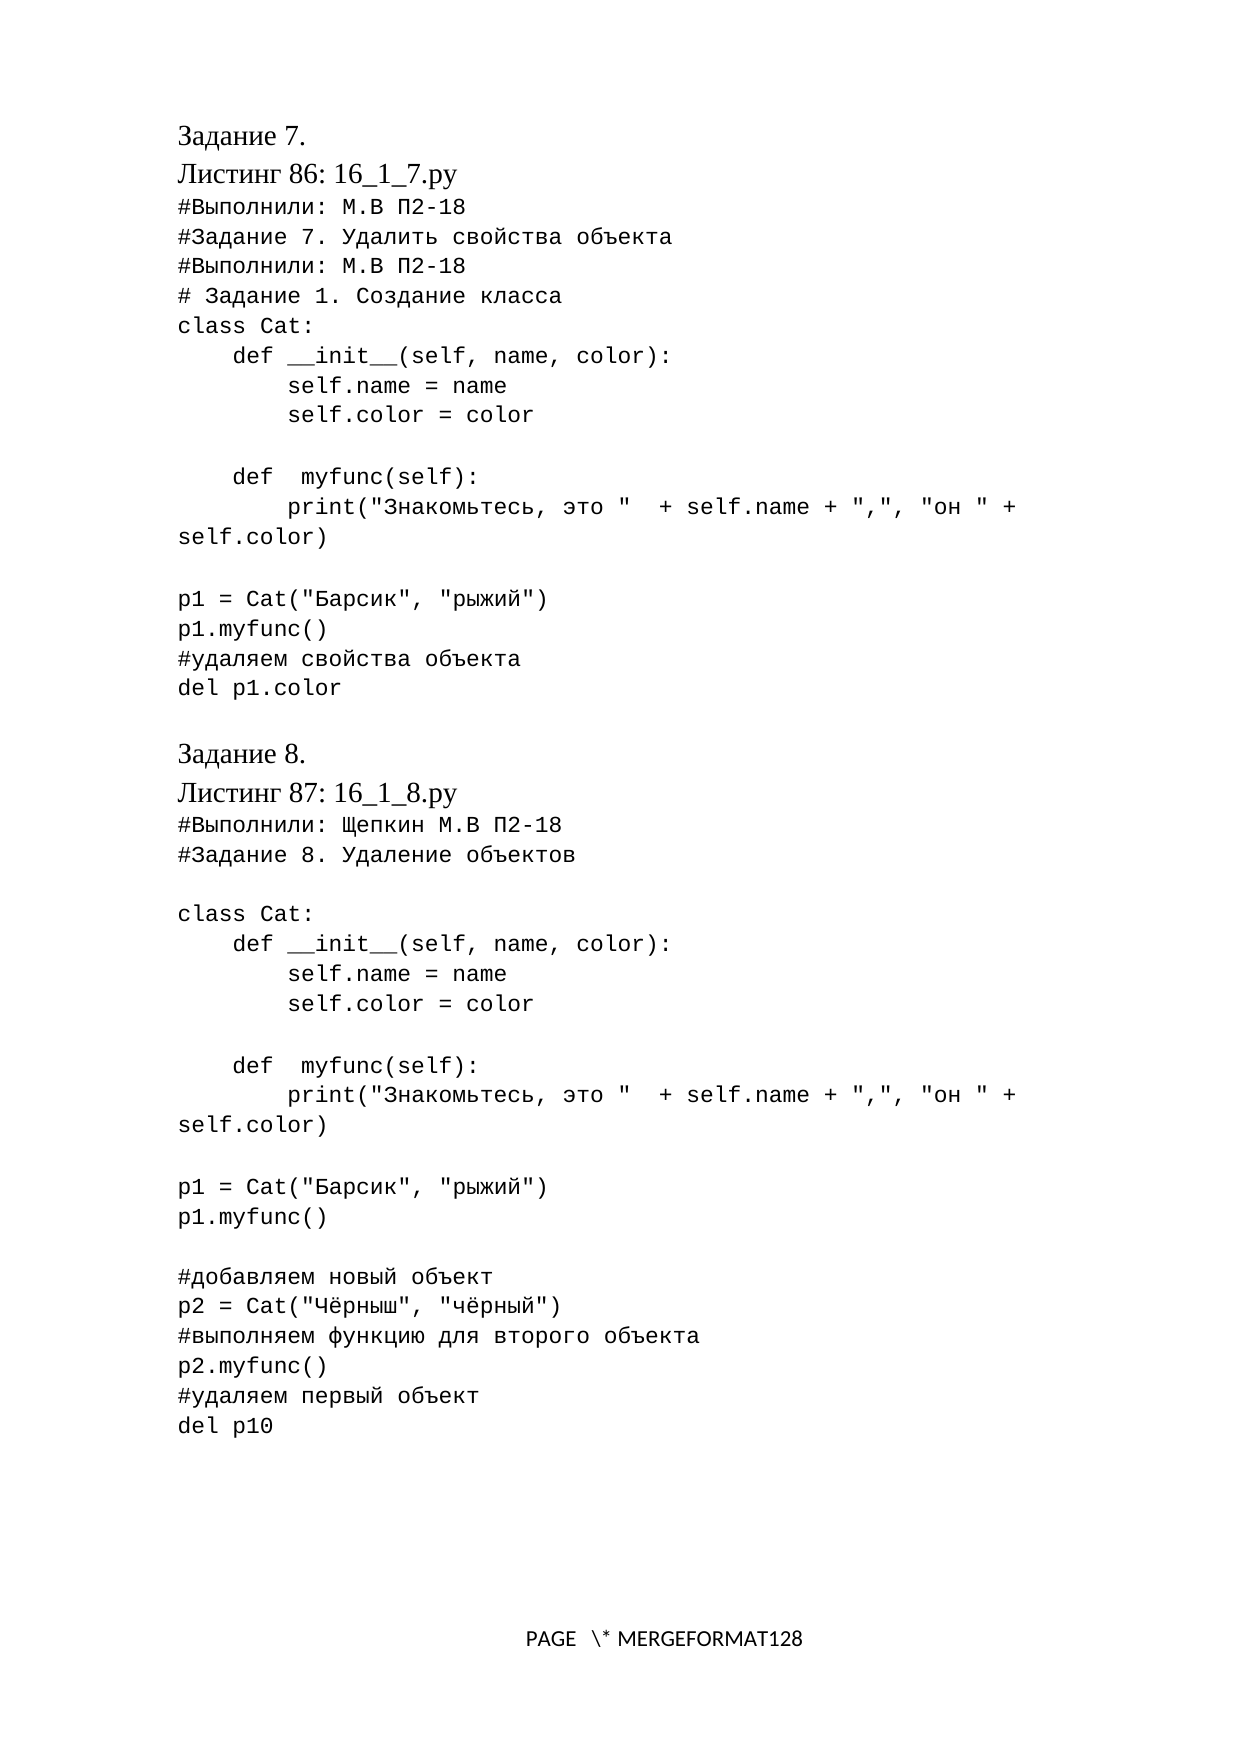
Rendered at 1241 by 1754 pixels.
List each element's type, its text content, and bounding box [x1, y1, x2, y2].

text self.name = name [177, 374, 1152, 400]
text #Выполнили: Щепкин М.В П2-18 [177, 813, 1152, 839]
text #удаляем свойства объекта [177, 647, 1152, 673]
text Листинг 86: 16_1_7.py [177, 157, 1152, 190]
text class Cat: [177, 903, 1152, 929]
text del p1.color [177, 677, 1152, 703]
text def myfunc(self): [177, 1054, 1152, 1080]
text self.name = name [177, 962, 1152, 988]
text def myfunc(self): [177, 466, 1152, 492]
text #Выполнили: М.В П2-18 [177, 255, 1152, 281]
text #выполняем функцию для второго объекта [177, 1324, 1152, 1351]
text #удаляем первый объект [177, 1384, 1152, 1410]
text p2 = Cat("Чёрныш", "чёрный") [177, 1295, 1152, 1321]
text #Задание 7. Удалить свойства объекта [177, 225, 1152, 251]
text # Задание 1. Создание класса [177, 284, 1152, 311]
text self.color = color [177, 404, 1152, 430]
text del p10 [177, 1414, 1152, 1440]
text print("Знакомьтесь, это " + self.name + ",", "он " + self.color) [177, 1084, 1152, 1139]
text #Выполнили: М.В П2-18 [177, 195, 1152, 221]
text print("Знакомьтесь, это " + self.name + ",", "он " + self.color) [177, 496, 1152, 551]
text #добавляем новый объект [177, 1265, 1152, 1291]
text p2.myfunc() [177, 1354, 1152, 1380]
text def __init__(self, name, color): [177, 344, 1152, 370]
text #Задание 8. Удаление объектов [177, 843, 1152, 869]
text p1.myfunc() [177, 1205, 1152, 1231]
text p1.myfunc() [177, 617, 1152, 643]
text Задание 7. [177, 118, 1152, 152]
text Задание 8. [177, 736, 1152, 770]
text class Cat: [177, 314, 1152, 340]
text p1 = Cat("Барсик", "рыжий") [177, 587, 1152, 613]
text p1 = Cat("Барсик", "рыжий") [177, 1176, 1152, 1202]
text Листинг 87: 16_1_8.py [177, 775, 1152, 808]
text self.color = color [177, 992, 1152, 1018]
text def __init__(self, name, color): [177, 932, 1152, 958]
